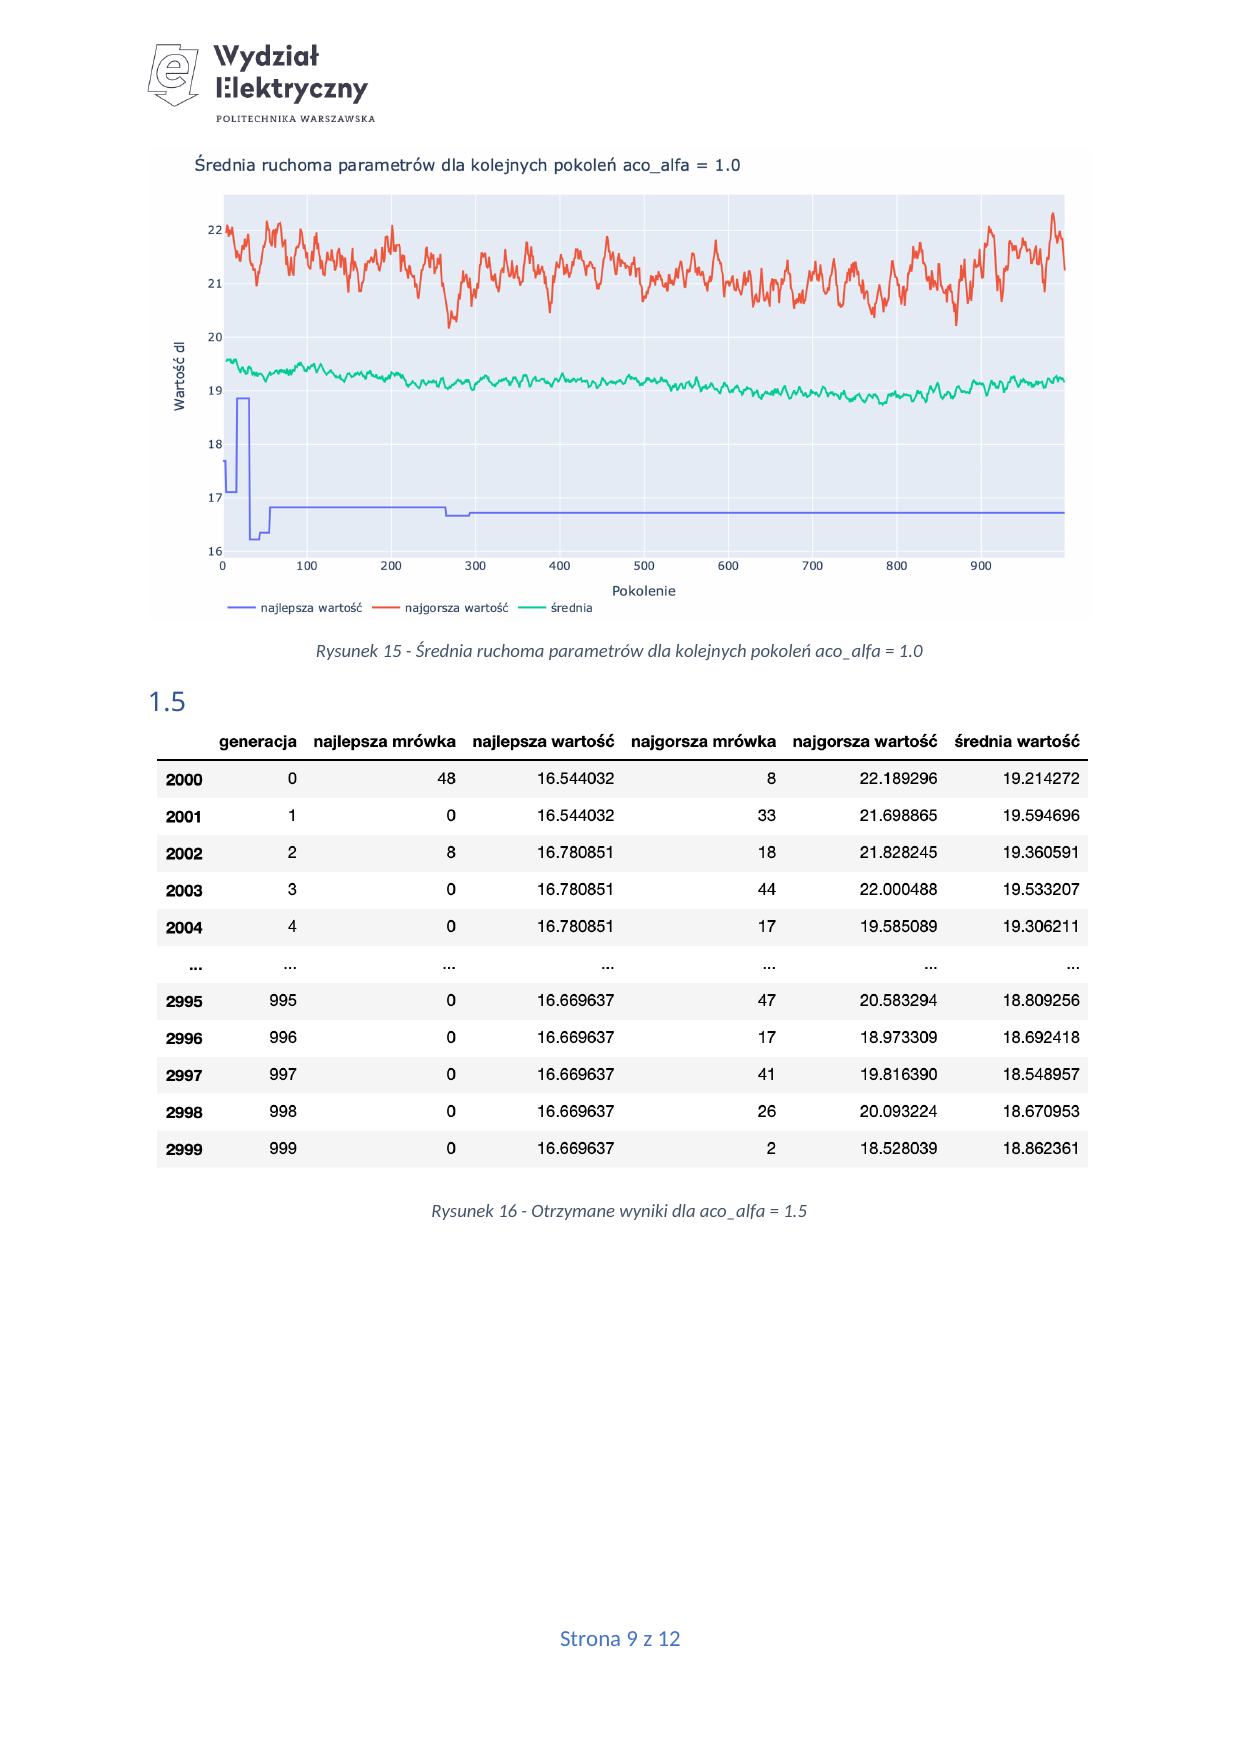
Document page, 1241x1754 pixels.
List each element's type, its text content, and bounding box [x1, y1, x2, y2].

picture [147, 722, 1093, 1181]
subtitle 1.5 [148, 683, 1093, 719]
picture [147, 147, 1093, 621]
text Rysunek 16 - Otrzymane wyniki dla aco_alfa = 1.5 [148, 1199, 1093, 1222]
text Rysunek 15 - Średnia ruchoma parametrów dla kolejnych pokoleń aco_alfa = 1.0 [148, 639, 1093, 662]
picture [147, 44, 375, 122]
